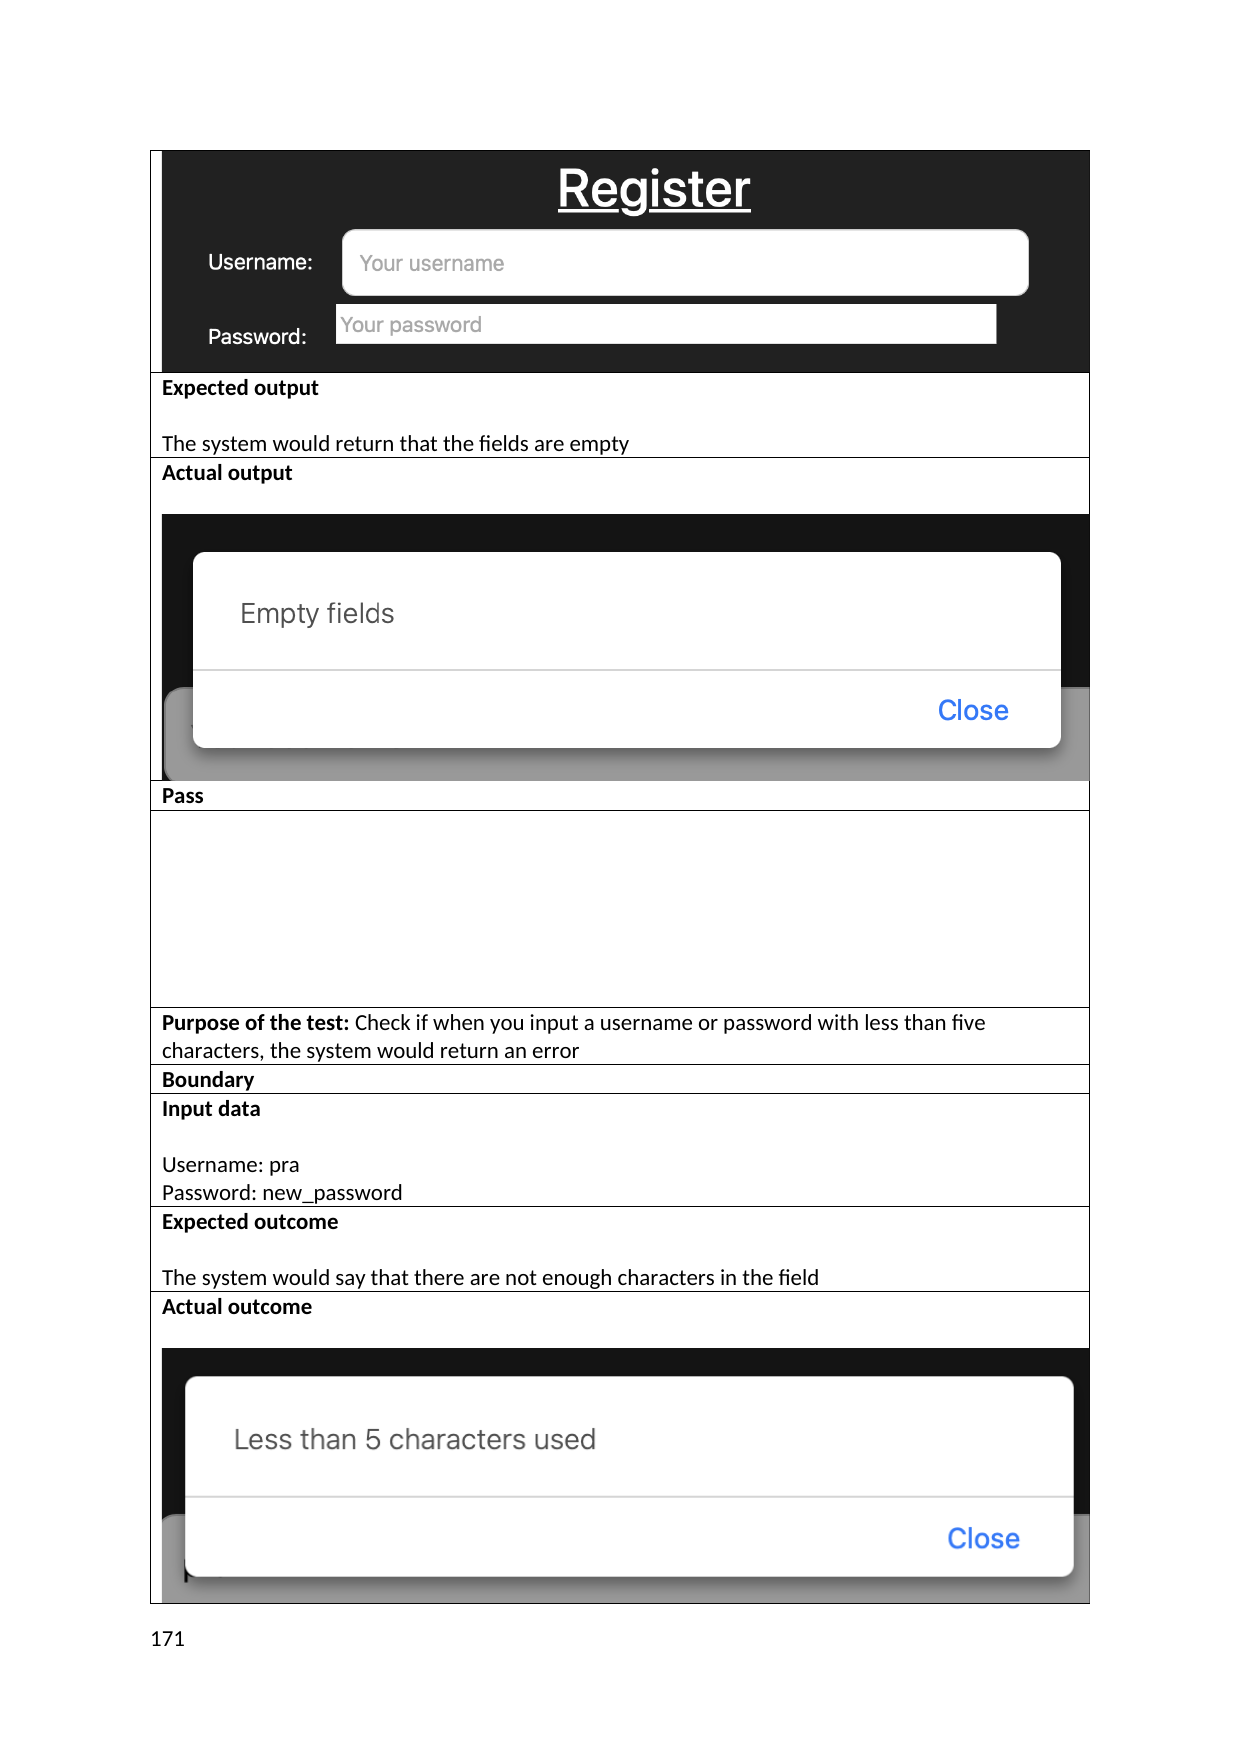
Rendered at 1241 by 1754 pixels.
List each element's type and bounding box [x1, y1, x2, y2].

picture [161, 514, 1090, 781]
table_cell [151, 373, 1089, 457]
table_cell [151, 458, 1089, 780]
picture [161, 151, 1090, 372]
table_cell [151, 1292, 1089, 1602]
picture [161, 1348, 1090, 1603]
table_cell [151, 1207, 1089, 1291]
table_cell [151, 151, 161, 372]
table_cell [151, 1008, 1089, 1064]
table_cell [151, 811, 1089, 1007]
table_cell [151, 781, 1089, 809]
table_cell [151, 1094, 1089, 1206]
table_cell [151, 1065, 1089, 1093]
